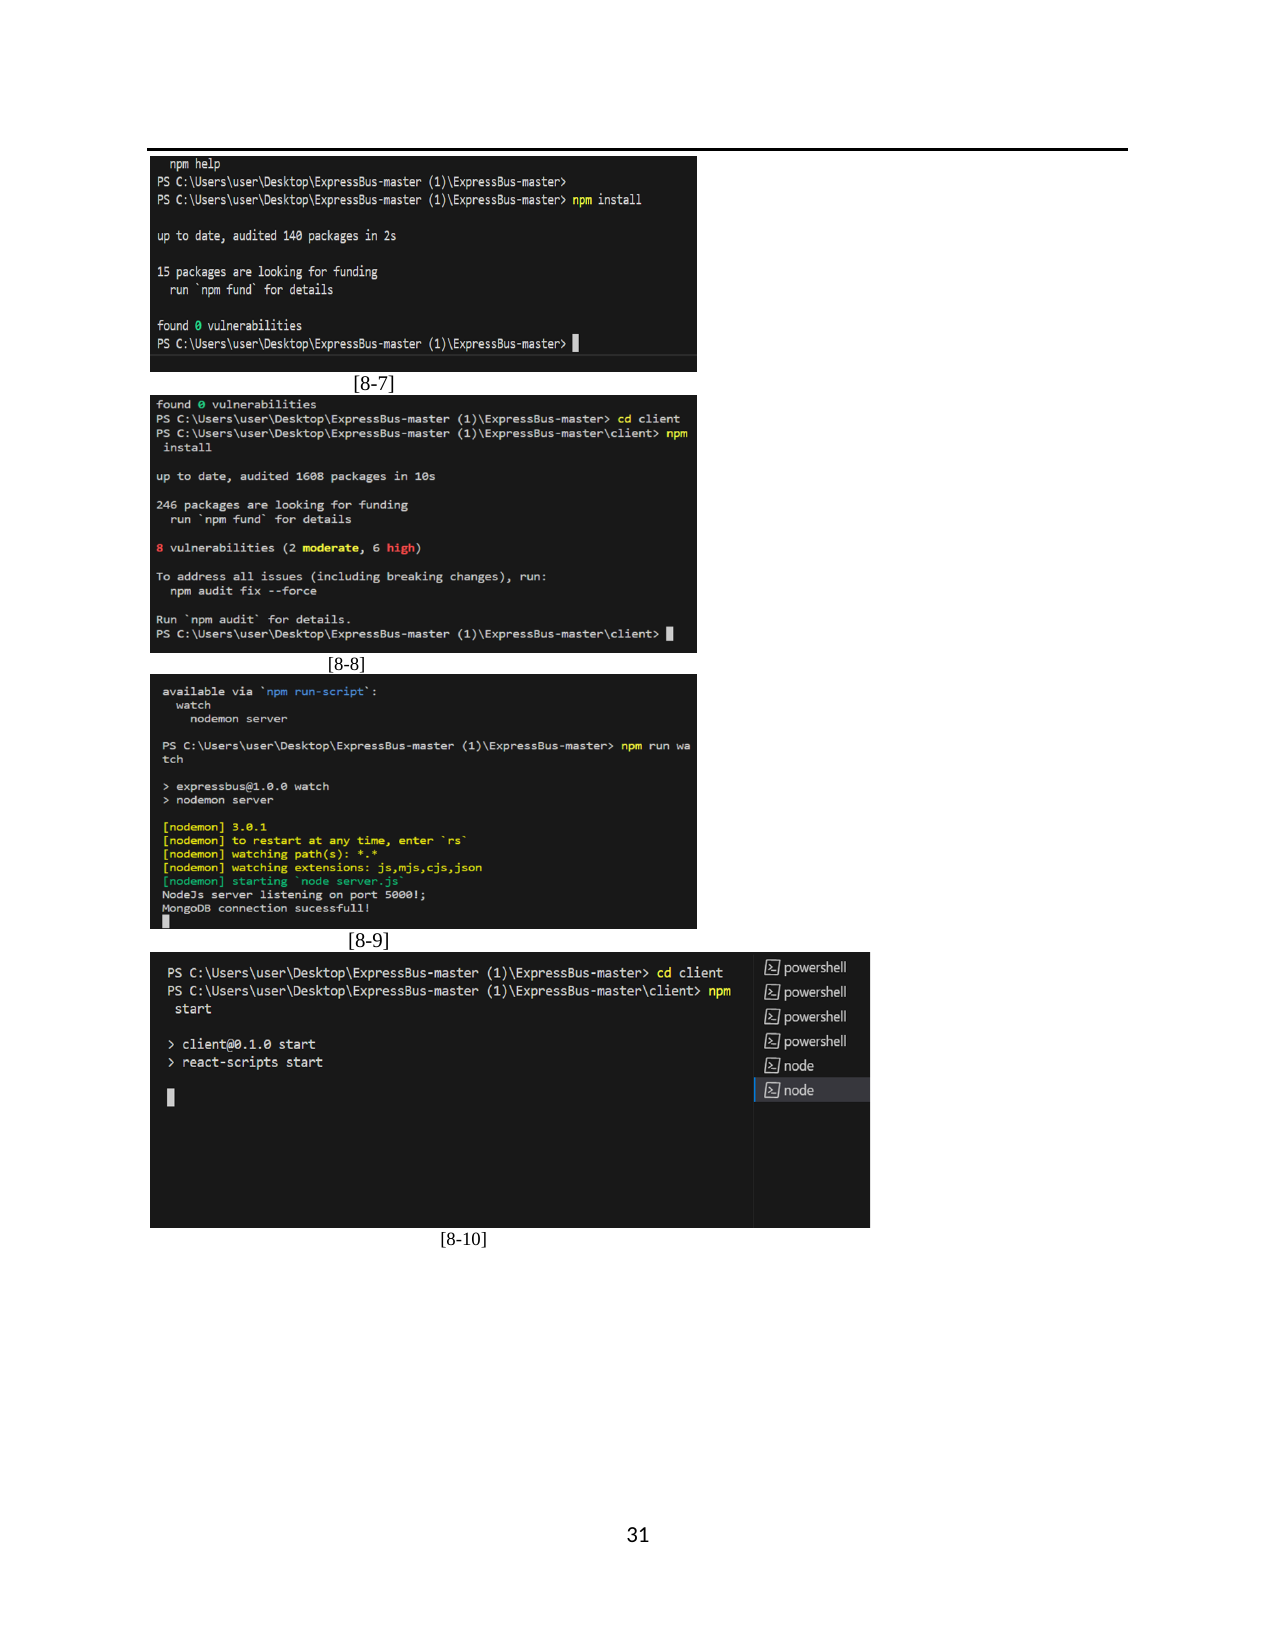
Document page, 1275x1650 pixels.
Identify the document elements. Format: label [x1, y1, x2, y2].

table_cell [147, 151, 1128, 1252]
picture [150, 395, 697, 653]
picture [150, 674, 697, 929]
picture [150, 156, 697, 372]
picture [150, 952, 871, 1228]
